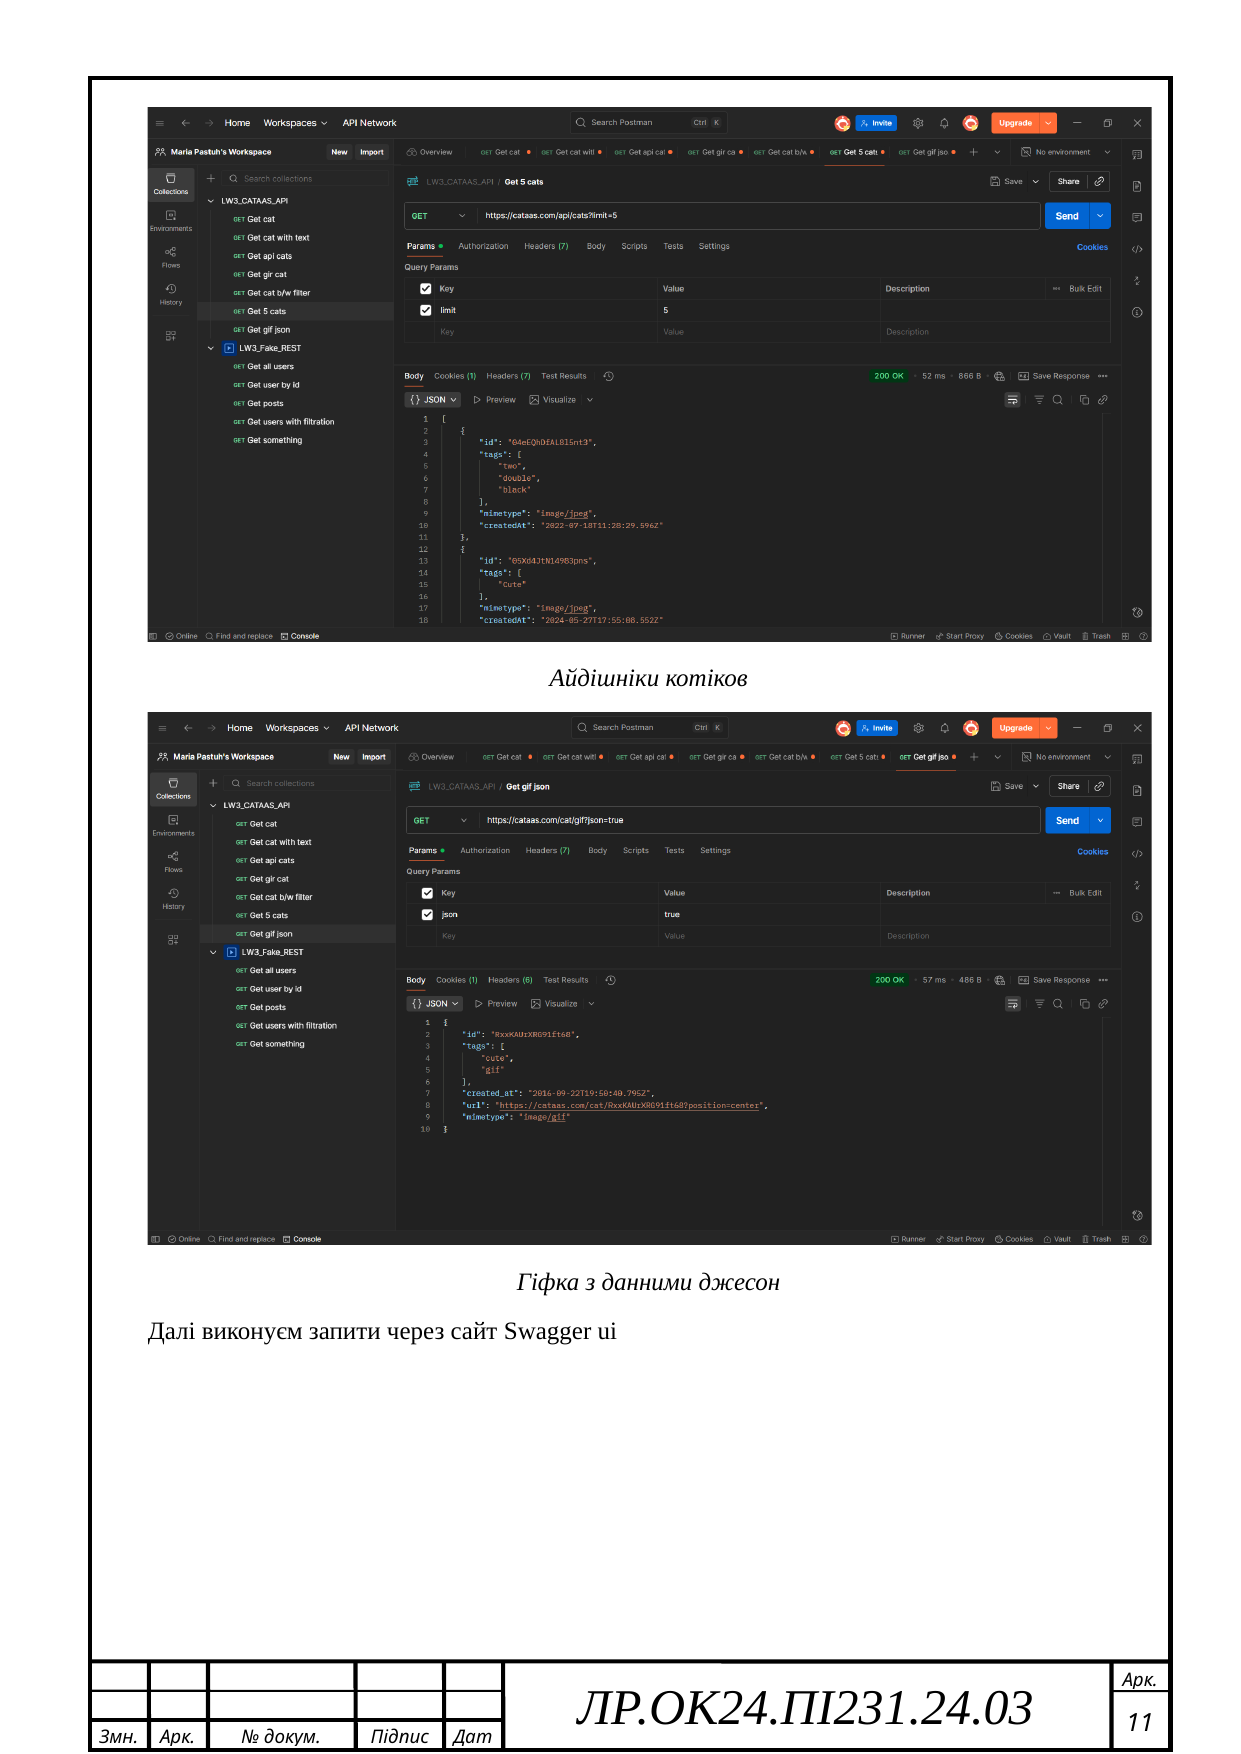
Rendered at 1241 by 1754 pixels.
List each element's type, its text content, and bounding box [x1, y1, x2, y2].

picture [147, 107, 1152, 642]
picture [147, 712, 1152, 1245]
text Гіфка з данними джесон [148, 1267, 1152, 1295]
text Далі виконуєм запити через сайт Swagger ui [148, 1316, 1152, 1345]
text Айдішніки котіков [148, 663, 1152, 692]
